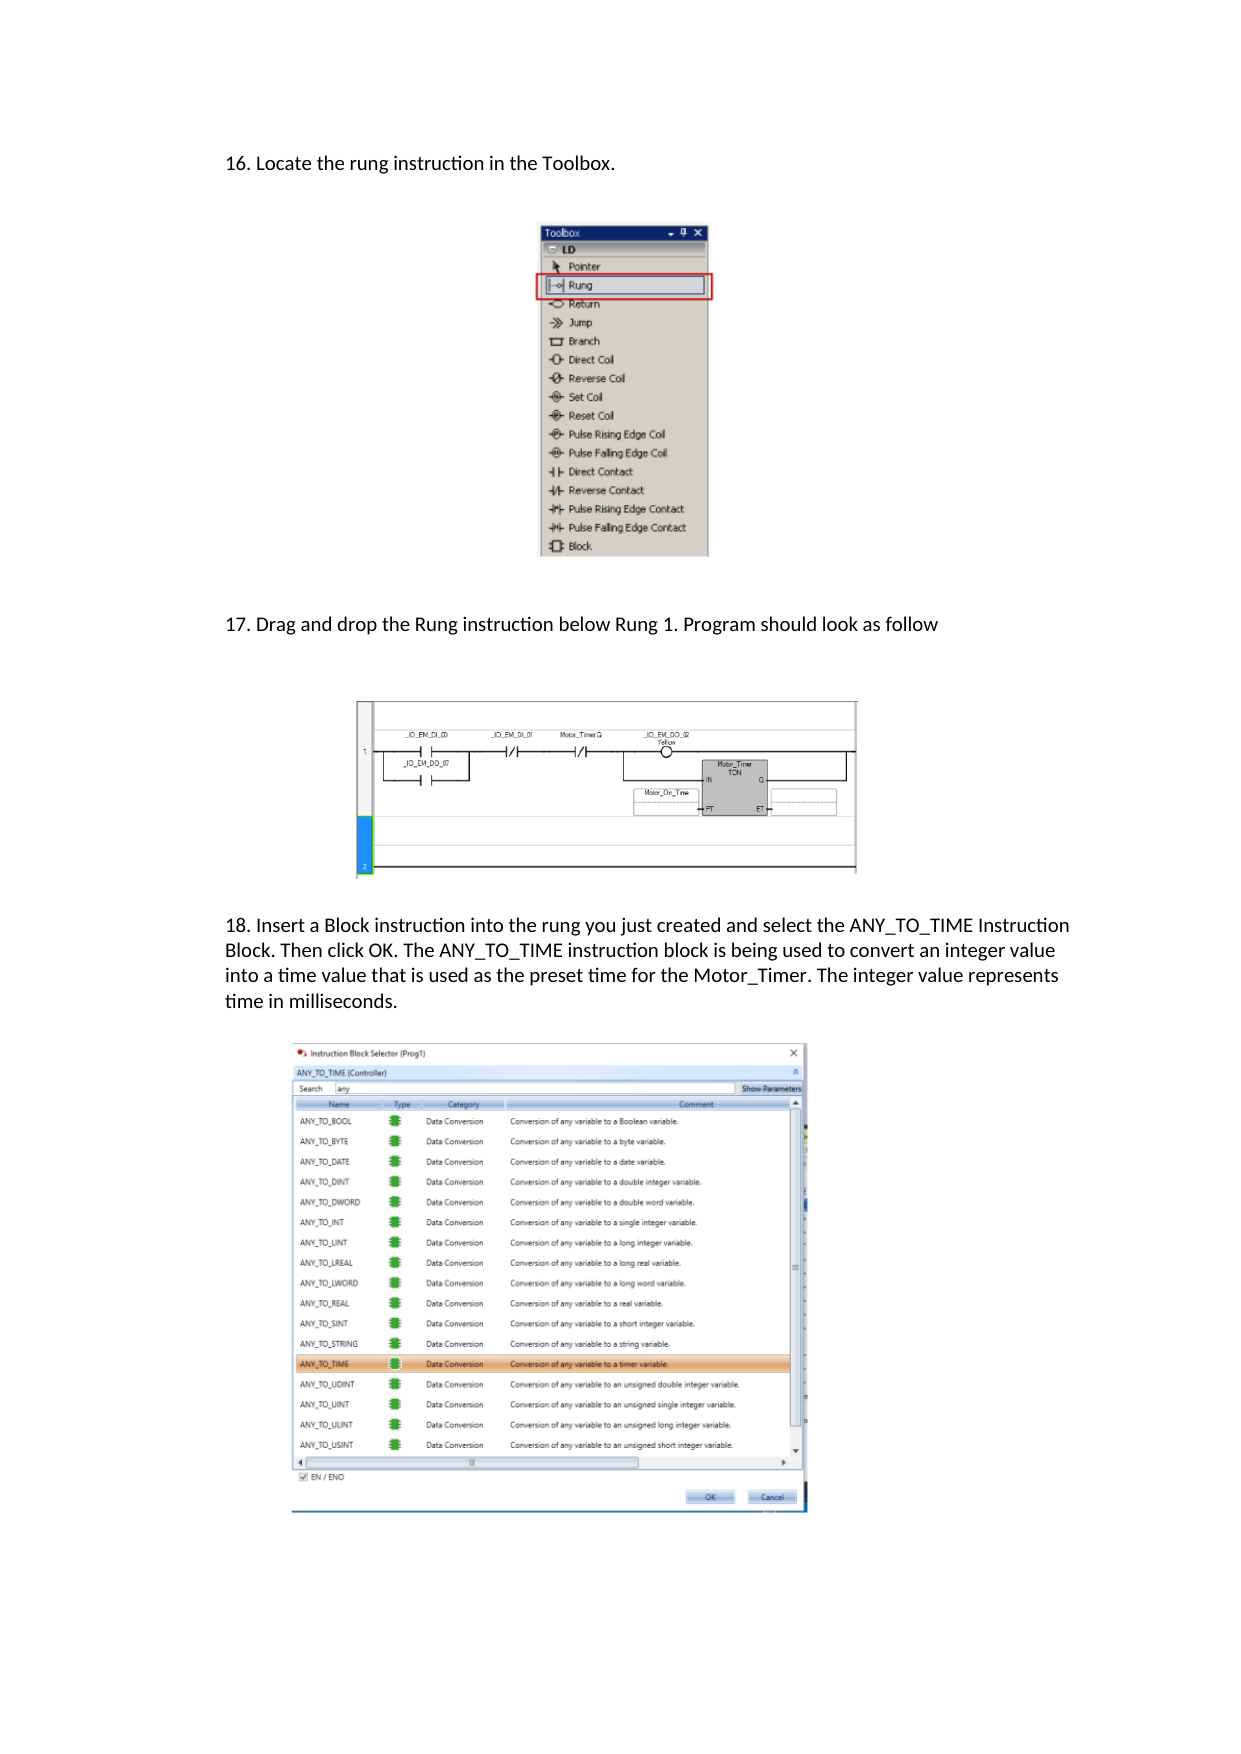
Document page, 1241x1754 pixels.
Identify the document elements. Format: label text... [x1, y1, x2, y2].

text 16. Locate the rung instruction in the Toolbox. [225, 150, 1090, 175]
picture [464, 200, 851, 612]
text 17. Drag and drop the Rung instruction below Rung 1. Program should look as follow [225, 611, 1090, 637]
text 18. Insert a Block instruction into the rung you just created and select the ANY_TO_TIME Instruction Block. Then click OK. The ANY_TO_TIME instruction block is being used to convert an integer value into a time value that is used as the preset time for the Motor_Timer. The integer value represents time in milliseconds. [225, 912, 1090, 1013]
picture [317, 687, 923, 887]
picture [225, 1038, 896, 1528]
